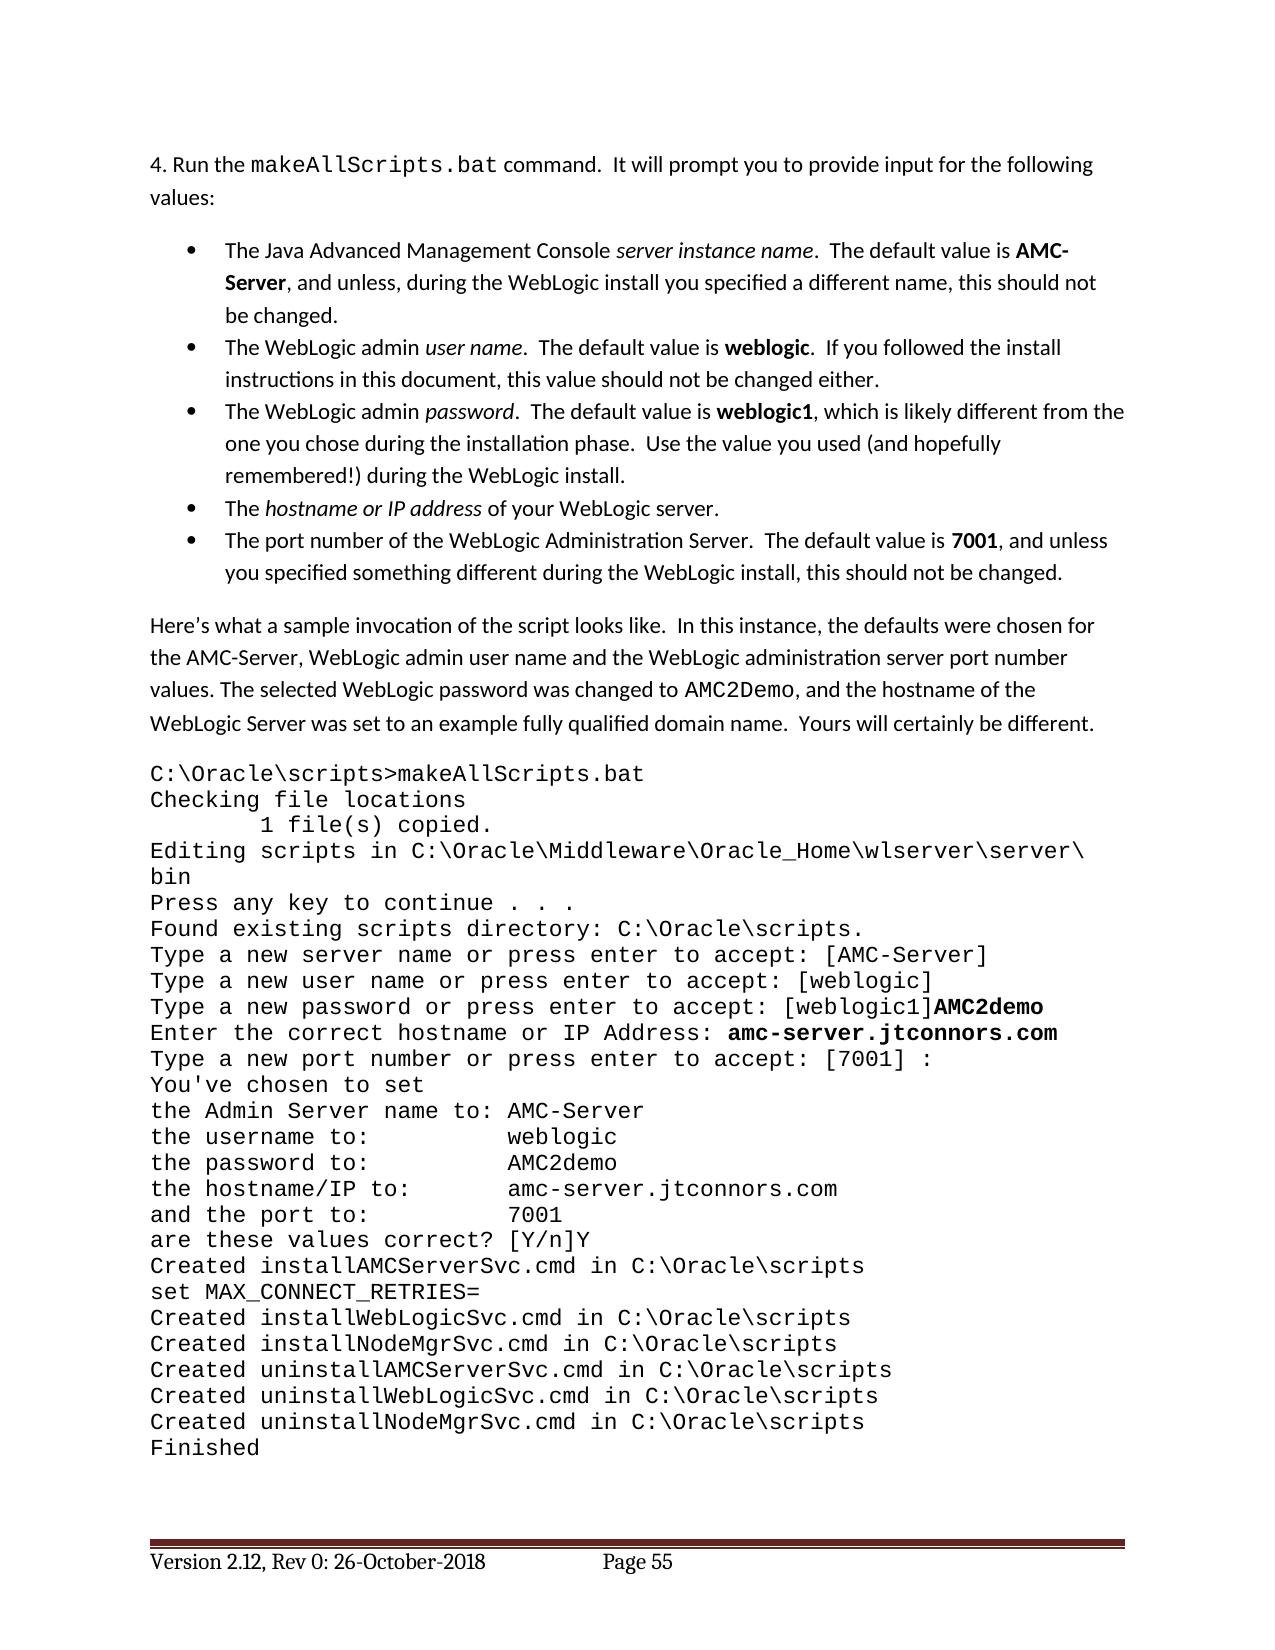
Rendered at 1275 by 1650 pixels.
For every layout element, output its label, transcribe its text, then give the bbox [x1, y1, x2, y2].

text Editing scripts in C:\Oracle\Middleware\Oracle_Home\wlserver\server\bin [150, 840, 1125, 892]
text the username to: weblogic [150, 1125, 1125, 1151]
list The Java Advanced Management Console server instance name. The default value is AMC-Server, and unless, during the WebLogic install you specified a different name, this should not be changed. [187, 236, 1125, 329]
text 1 file(s) copied. [150, 814, 1125, 840]
text Press any key to continue . . . [150, 892, 1125, 918]
text Type a new server name or press enter to accept: [AMC-Server] [150, 943, 1125, 969]
text 4. Run the makeAllScripts.bat command. It will prompt you to provide input for the following values: [150, 150, 1125, 211]
text Finished [150, 1436, 1125, 1462]
list The hostname or IP address of your WebLogic server. [187, 494, 1125, 522]
text set MAX_CONNECT_RETRIES= [150, 1281, 1125, 1307]
text You've chosen to set [150, 1073, 1125, 1099]
text are these values correct? [Y/n]Y [150, 1229, 1125, 1255]
text Here’s what a sample invocation of the script looks like. In this instance, the defaults were chosen for the AMC-Server, WebLogic admin user name and the WebLogic administration server port number values. The selected WebLogic password was changed to AMC2Demo, and the hostname of the WebLogic Server was set to an example fully qualified domain name. Yours will certainly be different. [150, 611, 1125, 737]
text Checking file locations [150, 788, 1125, 814]
text Enter the correct hostname or IP Address: amc-server.jtconnors.com [150, 1021, 1125, 1047]
text C:\Oracle\scripts>makeAllScripts.bat [150, 762, 1125, 788]
text Created uninstallWebLogicSvc.cmd in C:\Oracle\scripts [150, 1384, 1125, 1410]
text the password to: AMC2demo [150, 1151, 1125, 1177]
text the Admin Server name to: AMC-Server [150, 1099, 1125, 1125]
text Type a new password or press enter to accept: [weblogic1]AMC2demo [150, 995, 1125, 1021]
text Found existing scripts directory: C:\Oracle\scripts. [150, 918, 1125, 943]
list The port number of the WebLogic Administration Server. The default value is 7001, and unless you specified something different during the WebLogic install, this should not be changed. [187, 526, 1125, 586]
text Created uninstallNodeMgrSvc.cmd in C:\Oracle\scripts [150, 1410, 1125, 1436]
text Created installNodeMgrSvc.cmd in C:\Oracle\scripts [150, 1333, 1125, 1358]
list The WebLogic admin password. The default value is weblogic1, which is likely different from the one you chose during the installation phase. Use the value you used (and hopefully remembered!) during the WebLogic install. [187, 397, 1125, 490]
text Created installAMCServerSvc.cmd in C:\Oracle\scripts [150, 1255, 1125, 1281]
text and the port to: 7001 [150, 1203, 1125, 1229]
text Type a new user name or press enter to accept: [weblogic] [150, 969, 1125, 995]
text Type a new port number or press enter to accept: [7001] : [150, 1047, 1125, 1073]
text the hostname/IP to: amc-server.jtconnors.com [150, 1177, 1125, 1203]
list The WebLogic admin user name. The default value is weblogic. If you followed the install instructions in this document, this value should not be changed either. [187, 333, 1125, 393]
text Created uninstallAMCServerSvc.cmd in C:\Oracle\scripts [150, 1358, 1125, 1384]
text Created installWebLogicSvc.cmd in C:\Oracle\scripts [150, 1307, 1125, 1333]
